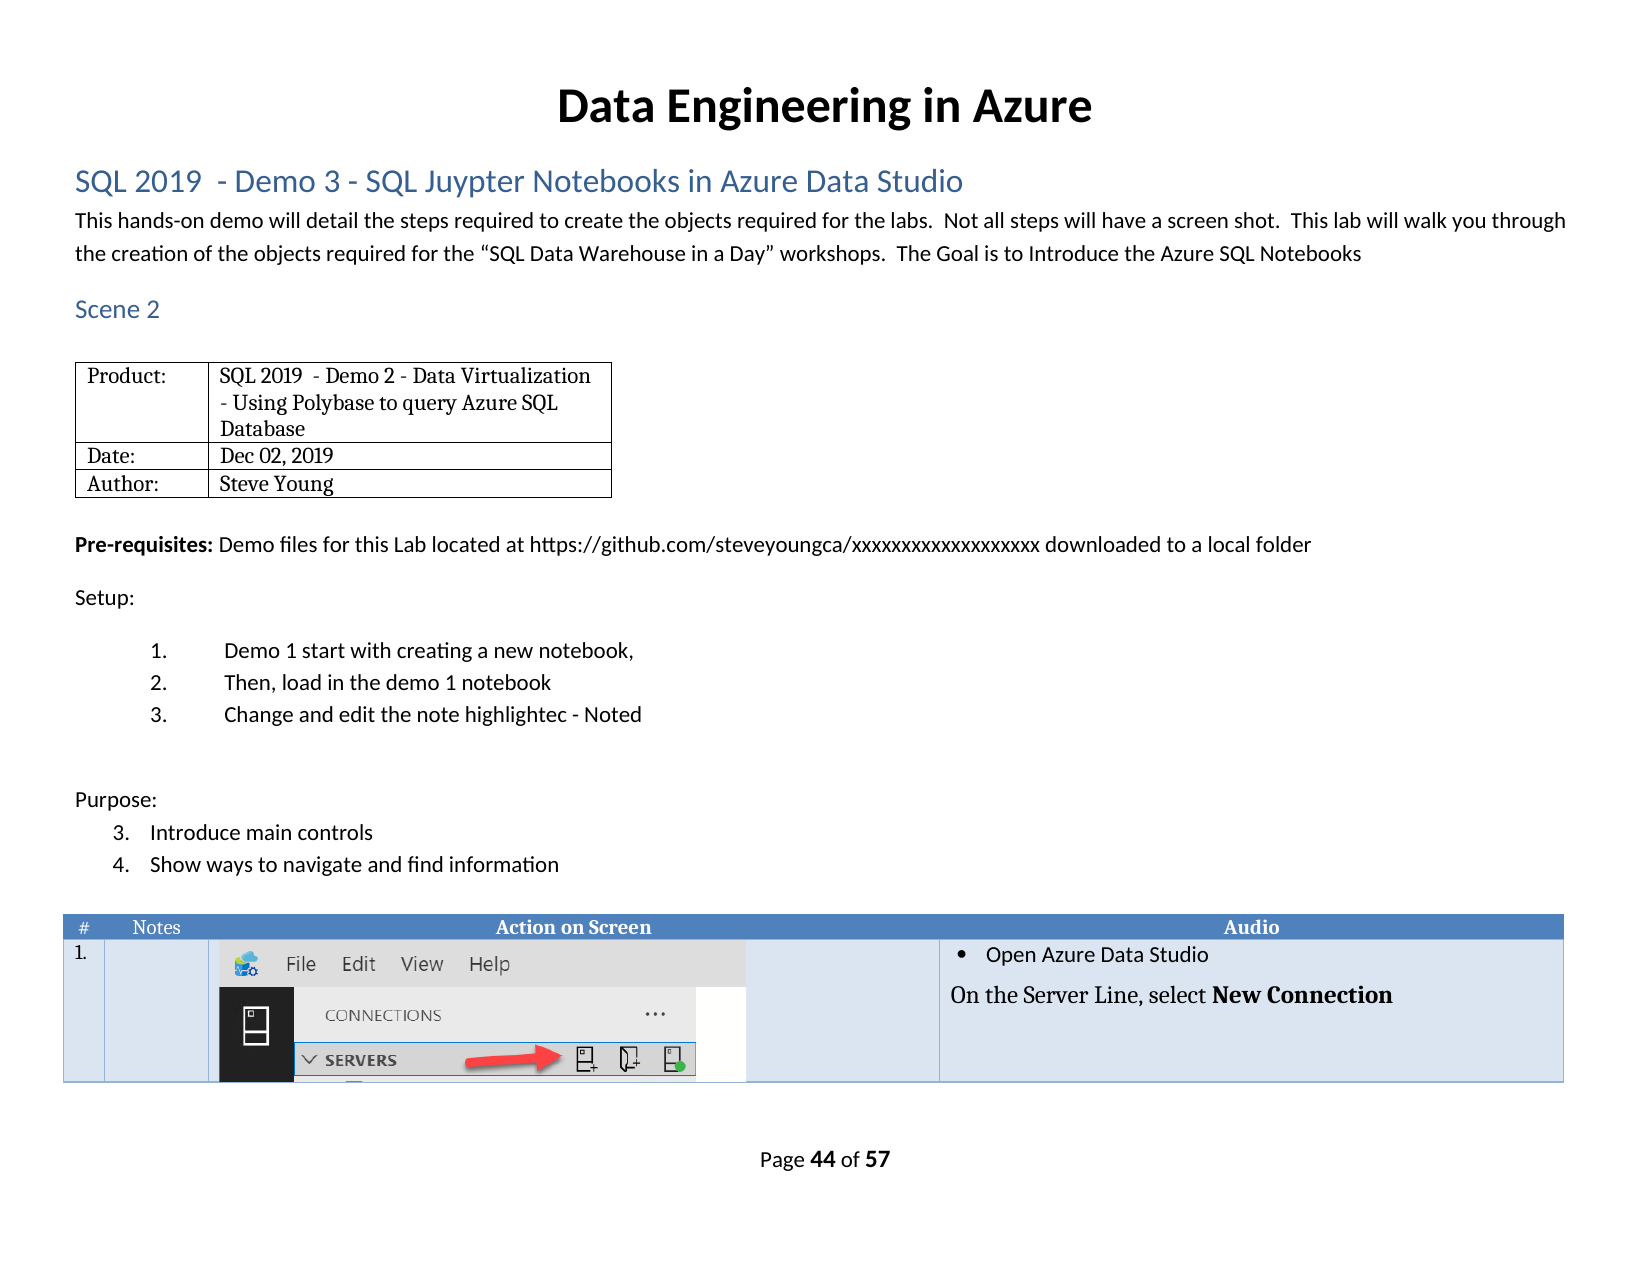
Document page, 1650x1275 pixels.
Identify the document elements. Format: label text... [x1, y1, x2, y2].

text Setup: [75, 583, 1575, 611]
picture [219, 940, 747, 1082]
table_cell Open Azure Data Studio On the Server Line, select New Connection [940, 940, 1563, 1081]
table_cell [105, 940, 208, 1081]
table_cell [209, 940, 219, 1081]
table_cell [64, 940, 104, 1081]
list Demo 1 start with creating a new notebook, [150, 636, 1575, 664]
table_header Product: [76, 363, 208, 442]
table_header # [64, 915, 104, 939]
table_header Audio [940, 915, 1563, 939]
table_header Notes [105, 915, 208, 939]
list Introduce main controls [112, 818, 1575, 846]
subtitle SQL 2019 - Demo 3 - SQL Juypter Notebooks in Azure Data Studio [75, 160, 1575, 201]
table_cell Date: [76, 443, 208, 469]
table_cell [747, 940, 939, 1081]
text Purpose: [75, 786, 1575, 814]
table_header Action on Screen [209, 915, 939, 939]
table_cell Dec 02, 2019 [209, 443, 611, 469]
table_cell Author: [76, 470, 208, 497]
list Then, load in the demo 1 notebook [150, 668, 1575, 696]
table_cell Steve Young [209, 470, 611, 497]
text This hands-on demo will detail the steps required to create the objects required for the labs. Not all steps will have a screen shot. This lab will walk you through the creation of the objects required for the “SQL Data Warehouse in a Day” workshops. The Goal is to Introduce the Azure SQL Notebooks [75, 207, 1575, 267]
text Pre-requisites: Demo files for this Lab located at https://github.com/steveyoungca/xxxxxxxxxxxxxxxxxxx downloaded to a local folder [75, 530, 1575, 558]
list Show ways to navigate and find information [112, 850, 1575, 878]
table_header SQL 2019 - Demo 2 - Data Virtualization - Using Polybase to query Azure SQL Database [209, 363, 611, 442]
list Change and edit the note highlightec - Noted [150, 700, 1575, 728]
subtitle Scene 2 [75, 292, 1575, 325]
